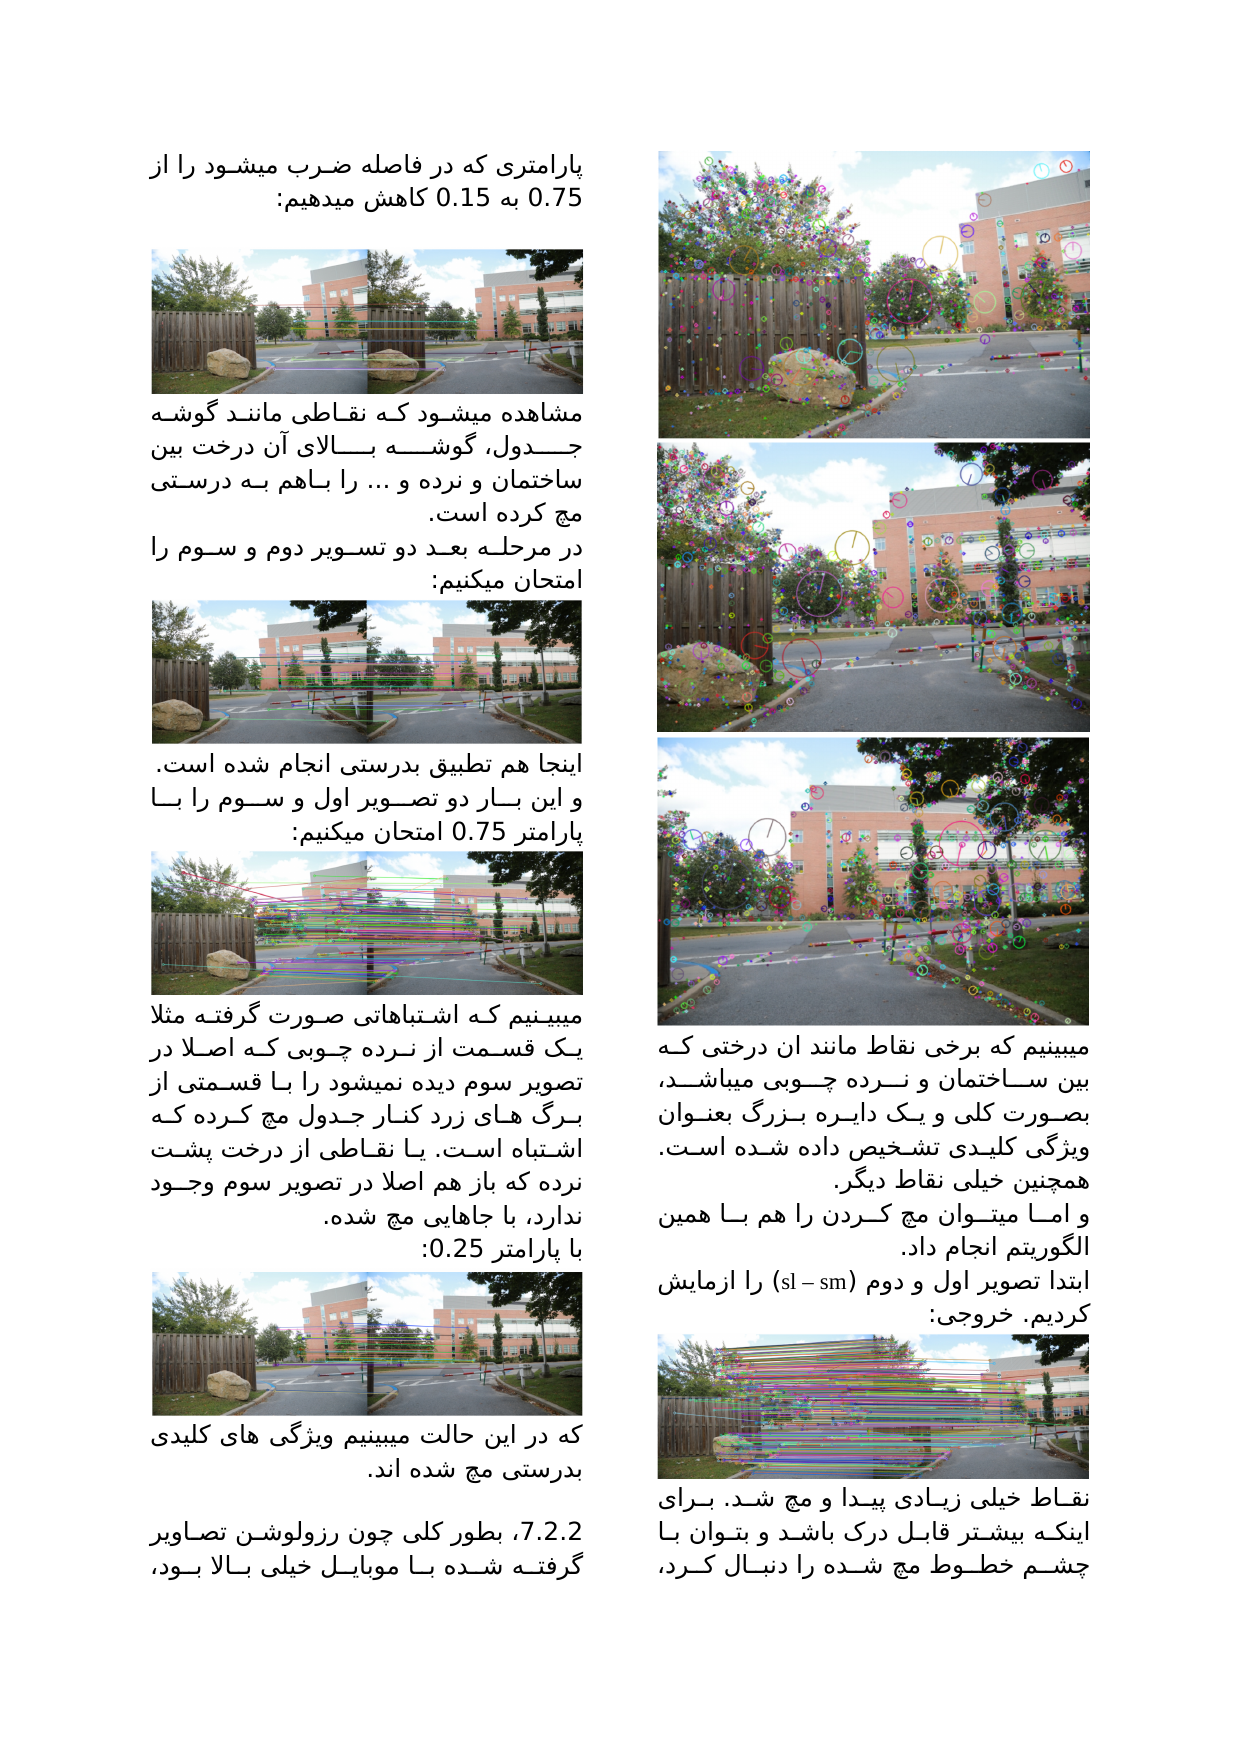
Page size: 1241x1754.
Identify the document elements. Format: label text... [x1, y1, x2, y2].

picture [150, 599, 584, 746]
text که در این حالت میبینیم ویژگی های کلیدی بدرستی مچ شده اند. [150, 1420, 583, 1483]
picture [657, 442, 1090, 734]
text در مرحله بعد دو تسویر دوم و سوم را امتحان میکنیم: [150, 532, 583, 595]
text مشاهده میشود که نقاطی مانند گوشه جدول، گوشه بالای آن درخت بین ساختمان و نرده و ... را باهم به درستی مچ کرده است. [150, 398, 583, 528]
text و اما میتوان مچ کردن را هم با همین الگوریتم انجام داد. [657, 1199, 1090, 1262]
text و این بار دو تصویر اول و سوم را با پارامتر 0.75 امتحان میکنیم: [150, 783, 583, 846]
text ابتدا تصویر اول و دوم (sl – sm) را ازمایش کردیم. خروجی: [657, 1266, 1090, 1329]
text اینجا هم تطبیق بدرستی انجام شده است. [150, 749, 583, 779]
text 7.2.2، بطور کلی چون رزولوشن تصاویر گرفته شده با موبایل خیلی بالا بود، خروجی گرفتن چند ثانیه بیشتر از تمرین قبلی طول کشید. [150, 1518, 583, 1580]
text نقاط خیلی زیادی پیدا و مچ شد. برای اینکه بیشتر قابل درک باشد و بتوان با چشم خطوط مچ شده را دنبال کرد، پارامتری که در فاصله ضرب میشود را از 0.75 به 0.15 کاهش میدهیم: [657, 1483, 1090, 1579]
text با پارامتر 0.25: [150, 1234, 583, 1264]
picture [657, 150, 1090, 439]
picture [150, 247, 584, 395]
picture [657, 737, 1090, 1028]
text میبینیم که اشتباهاتی صورت گرفته مثلا یک قسمت از نرده چوبی که اصلا در تصویر سوم دیده نمیشود را با قسمتی از برگ های زرد کنار جدول مچ کرده که اشتباه است. یا نقاطی از درخت پشت نرده که باز هم اصلا در تصویر سوم وجود ندارد، با جاهایی مچ شده. [150, 1000, 583, 1230]
picture [150, 850, 584, 996]
text نقاط خیلی زیادی پیدا و مچ شد. برای اینکه بیشتر قابل درک باشد و بتوان با چشم خطوط مچ شده را دنبال کرد، پارامتری که در فاصله ضرب میشود را از 0.75 به 0.15 کاهش میدهیم: [150, 150, 583, 213]
picture [657, 1333, 1090, 1480]
text میبینیم که برخی نقاط مانند ان درختی که بین ساختمان و نرده چوبی میباشد، بصورت کلی و یک دایره بزرگ بعنوان ویژگی کلیدی تشخیص داده شده است. همچنین خیلی نقاط دیگر. [657, 1031, 1090, 1194]
picture [150, 1268, 584, 1417]
